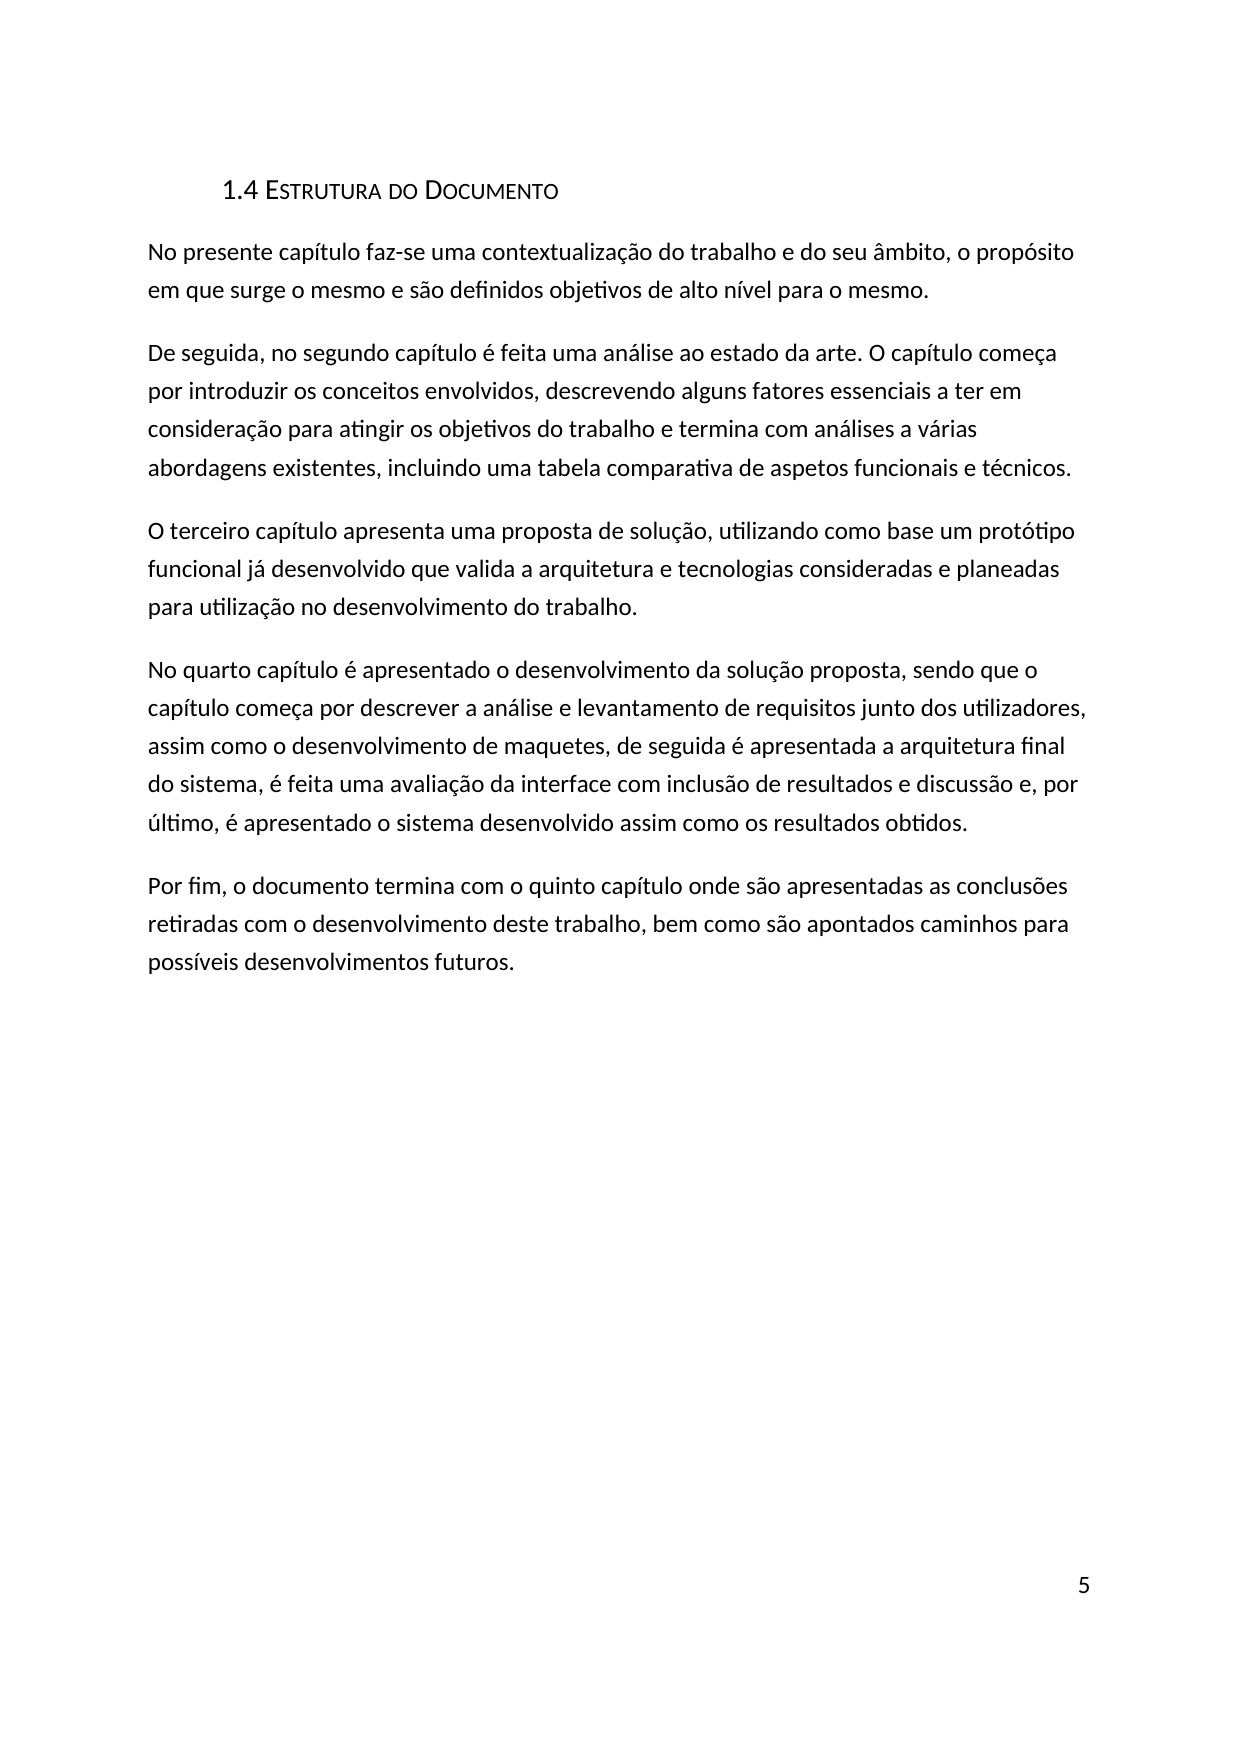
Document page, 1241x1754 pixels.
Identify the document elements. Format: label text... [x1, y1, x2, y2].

subtitle 1.4 Estrutura do Documento [148, 171, 1090, 206]
text Por fim, o documento termina com o quinto capítulo onde são apresentadas as conclusões retiradas com o desenvolvimento deste trabalho, bem como são apontados caminhos para possíveis desenvolvimentos futuros. [148, 870, 1090, 977]
text No quarto capítulo é apresentado o desenvolvimento da solução proposta, sendo que o capítulo começa por descrever a análise e levantamento de requisitos junto dos utilizadores, assim como o desenvolvimento de maquetes, de seguida é apresentada a arquitetura final do sistema, é feita uma avaliação da interface com inclusão de resultados e discussão e, por último, é apresentado o sistema desenvolvido assim como os resultados obtidos. [148, 654, 1090, 837]
text O terceiro capítulo apresenta uma proposta de solução, utilizando como base um protótipo funcional já desenvolvido que valida a arquitetura e tecnologias consideradas e planeadas para utilização no desenvolvimento do trabalho. [148, 515, 1090, 622]
text No presente capítulo faz-se uma contextualização do trabalho e do seu âmbito, o propósito em que surge o mesmo e são definidos objetivos de alto nível para o mesmo. [148, 236, 1090, 305]
text De seguida, no segundo capítulo é feita uma análise ao estado da arte. O capítulo começa por introduzir os conceitos envolvidos, descrevendo alguns fatores essenciais a ter em consideração para atingir os objetivos do trabalho e termina com análises a várias abordagens existentes, incluindo uma tabela comparativa de aspetos funcionais e técnicos. [148, 337, 1090, 482]
